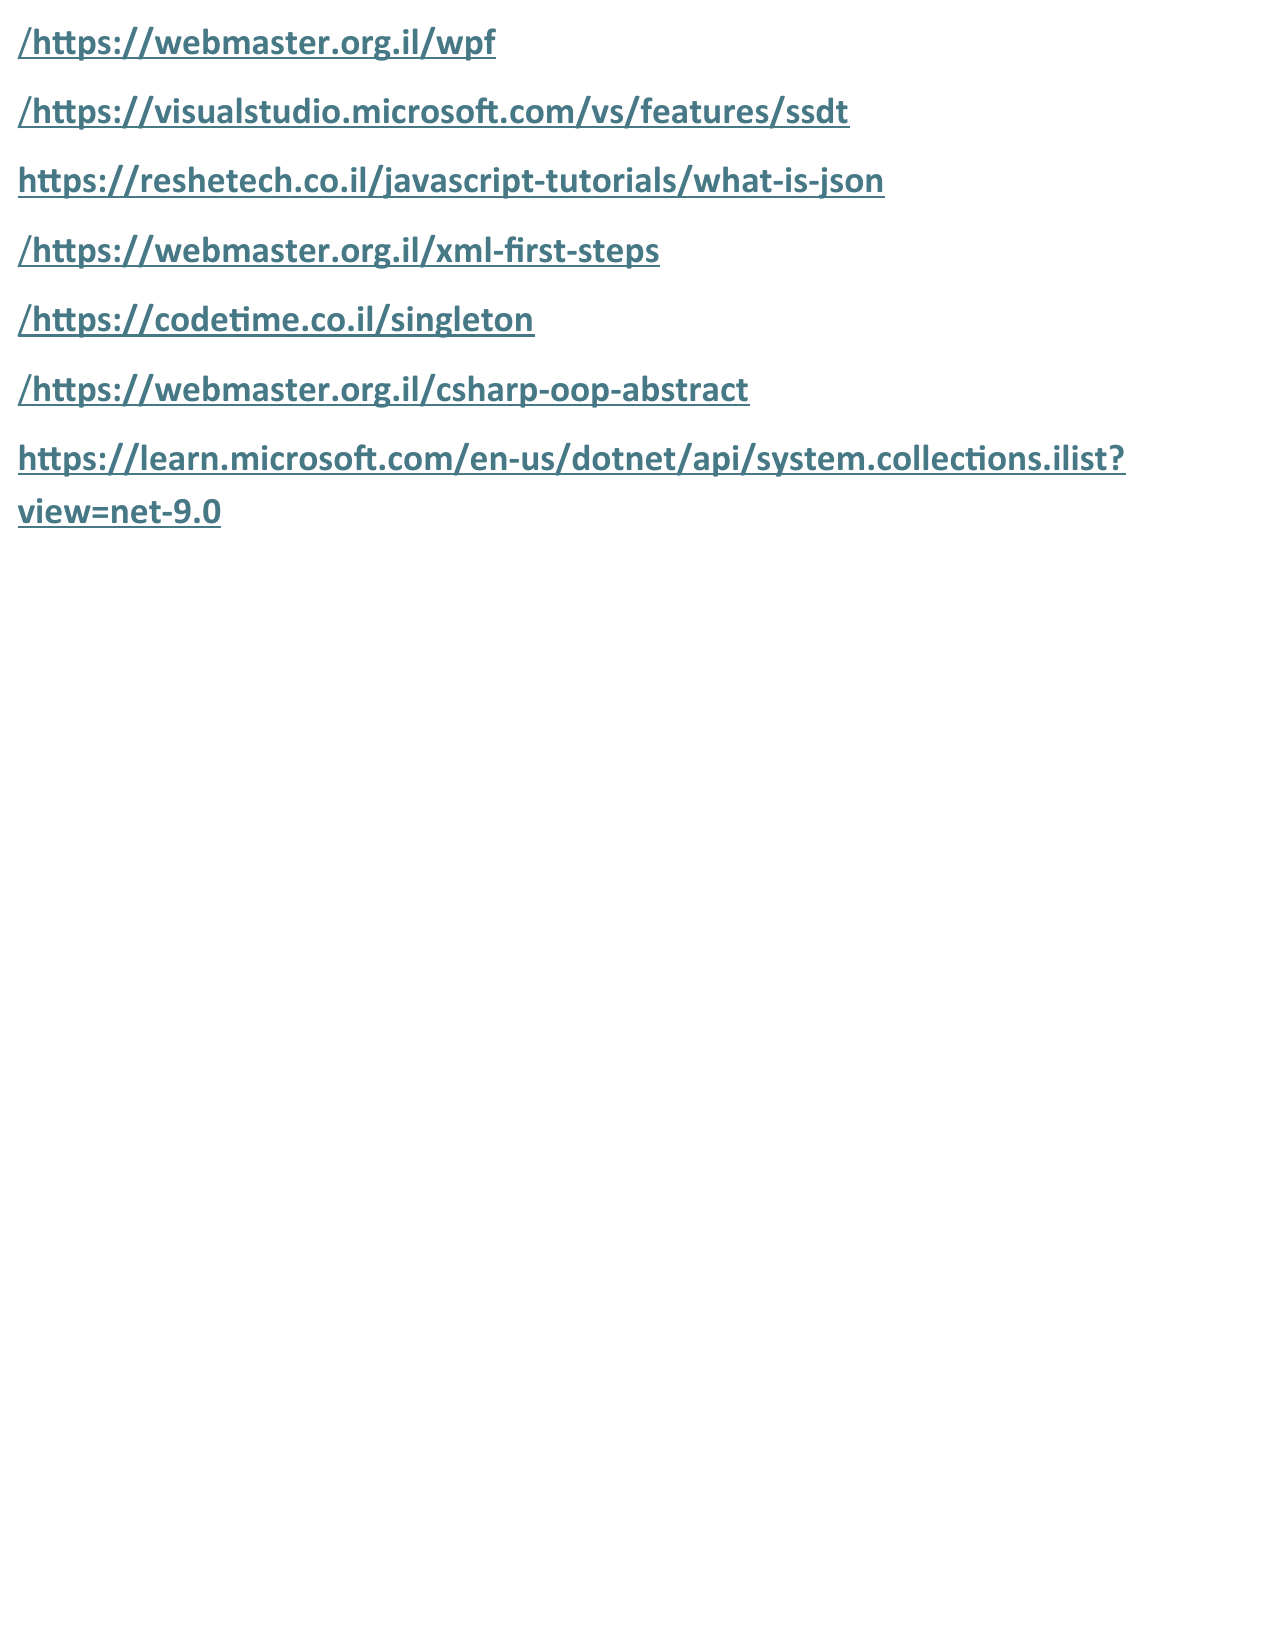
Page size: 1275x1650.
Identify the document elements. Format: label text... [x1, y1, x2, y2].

text https://reshetech.co.il/javascript-tutorials/what-is-json [18, 156, 1257, 202]
text https://learn.microsoft.com/en-us/dotnet/api/system.collections.ilist?view=net-9.0 [18, 434, 1257, 532]
text https://webmaster.org.il/csharp-oop-abstract/ [18, 364, 1257, 410]
text https://visualstudio.microsoft.com/vs/features/ssdt/ [18, 87, 1257, 133]
text https://webmaster.org.il/wpf/ [18, 18, 1257, 63]
text https://codetime.co.il/singleton/ [18, 295, 1257, 341]
text https://webmaster.org.il/xml-first-steps/ [18, 226, 1257, 272]
